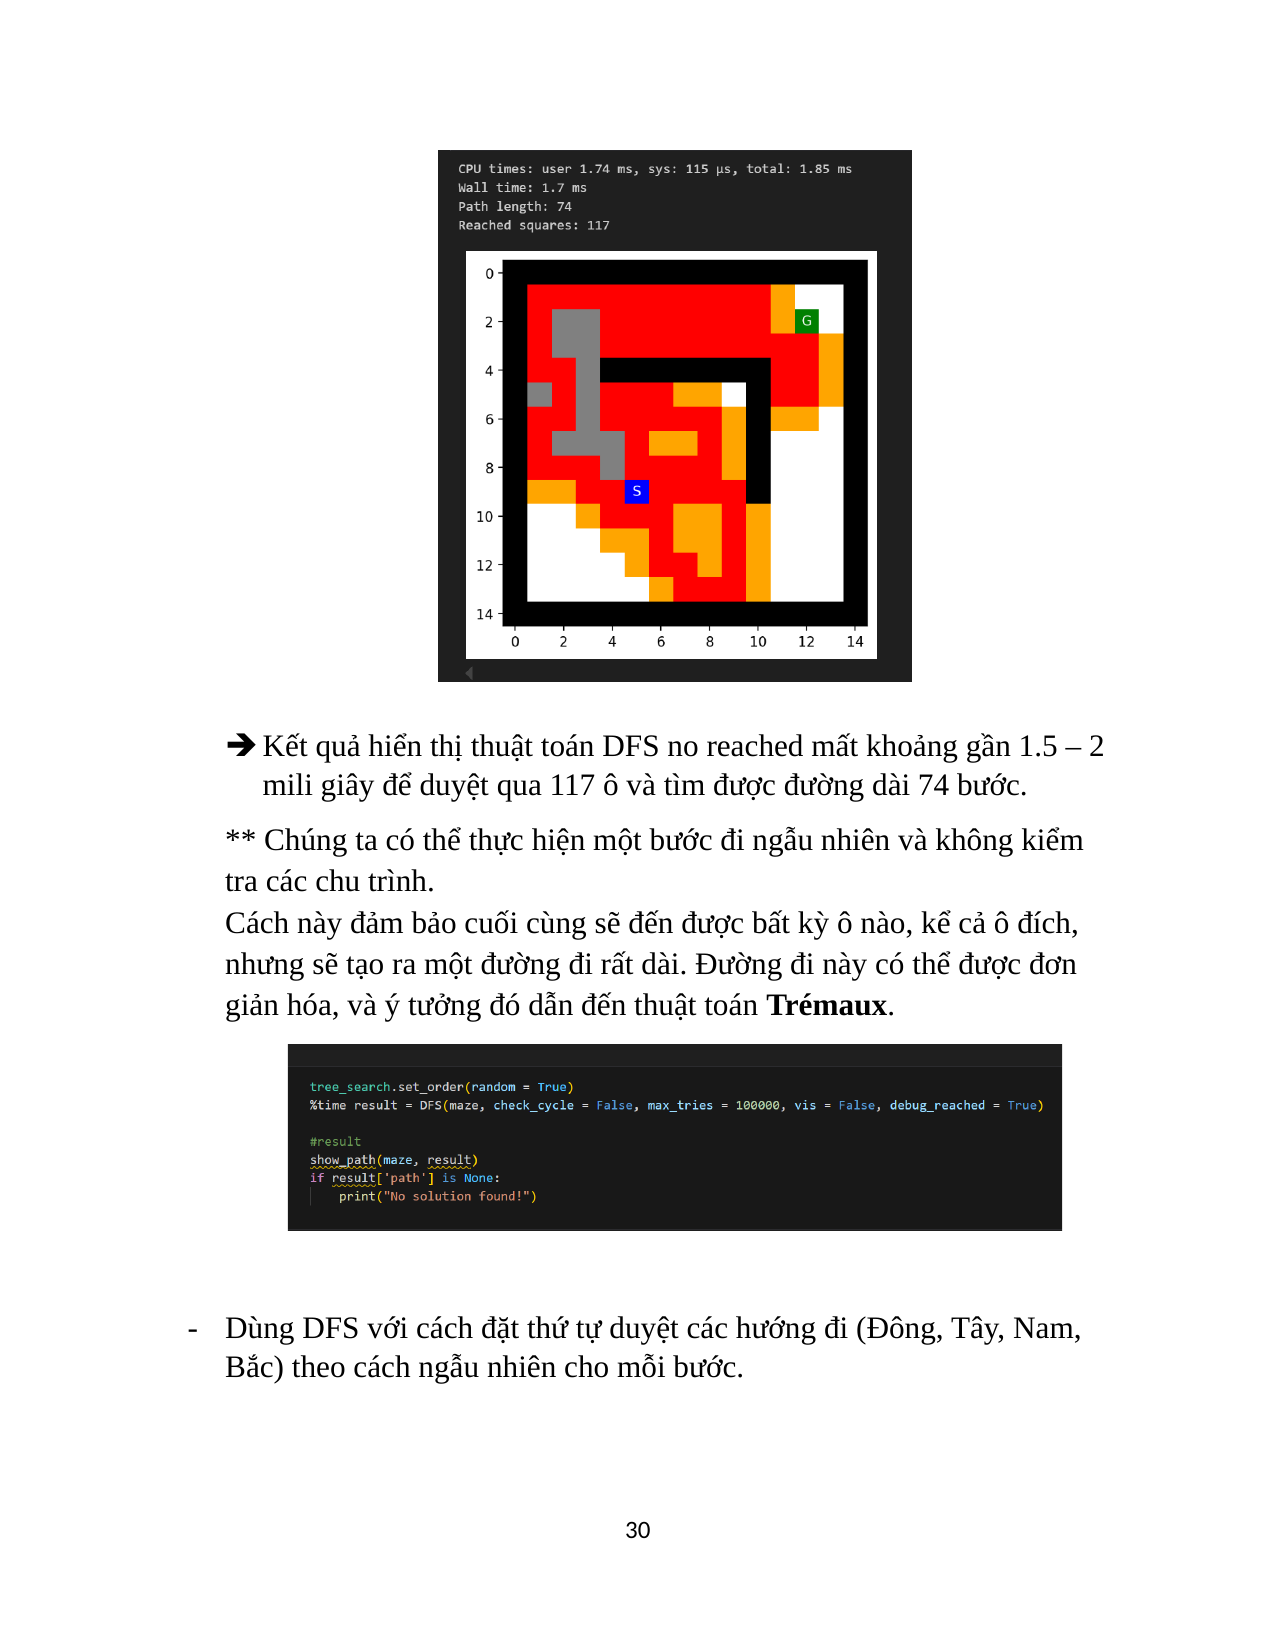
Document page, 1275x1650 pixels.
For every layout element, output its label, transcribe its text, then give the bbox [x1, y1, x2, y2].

picture [438, 150, 912, 682]
text ** Chúng ta có thể thực hiện một bước đi ngẫu nhiên và không kiểm tra các chu trình. Cách này đảm bảo cuối cùng sẽ đến được bất kỳ ô nào, kể cả ô đích, nhưng sẽ tạo ra một đường đi rất dài. Đường đi này có thể được đơn giản hóa, và ý tưởng đó dẫn đến thuật toán Trémaux. [225, 821, 1125, 1022]
list Kết quả hiển thị thuật toán DFS no reached mất khoảng gần 1.5 – 2 mili giây để duyệt qua 117 ô và tìm được đường dài 74 bước. [225, 727, 1125, 802]
picture [287, 1044, 1063, 1231]
list Dùng DFS với cách đặt thứ tự duyệt các hướng đi (Đông, Tây, Nam, Bắc) theo cách ngẫu nhiên cho mỗi bước. [187, 1309, 1125, 1384]
